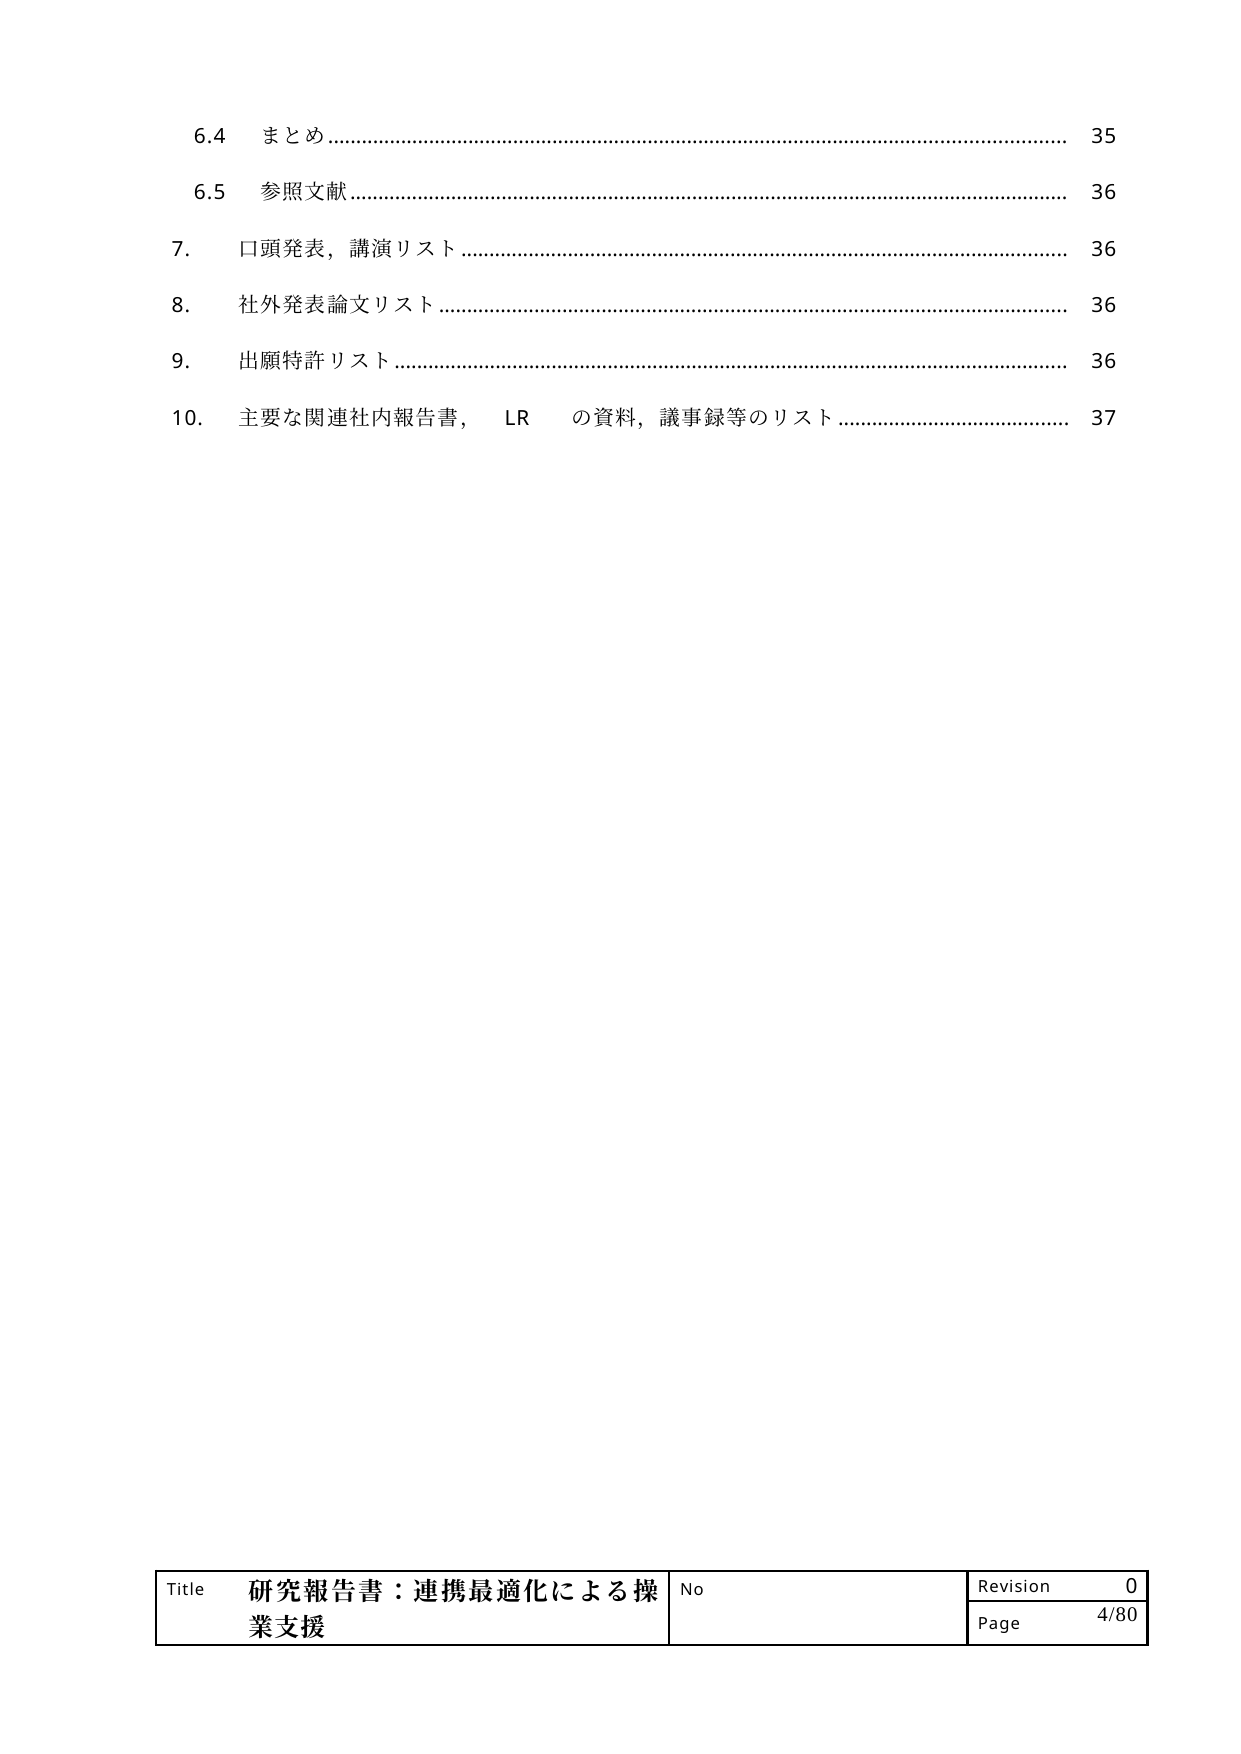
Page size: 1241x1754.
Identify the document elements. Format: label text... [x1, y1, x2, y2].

text 10. 主要な関連社内報告書，LRの資料，議事録等のリスト 37 [171, 388, 1126, 445]
text 6.4 まとめ 35 [192, 106, 1126, 162]
text 6.5 参照文献 36 [192, 162, 1126, 219]
text 9. 出願特許リスト 36 [171, 332, 1126, 388]
text 8. 社外発表論文リスト 36 [171, 275, 1126, 332]
text 7. 口頭発表，講演リスト 36 [171, 219, 1126, 275]
